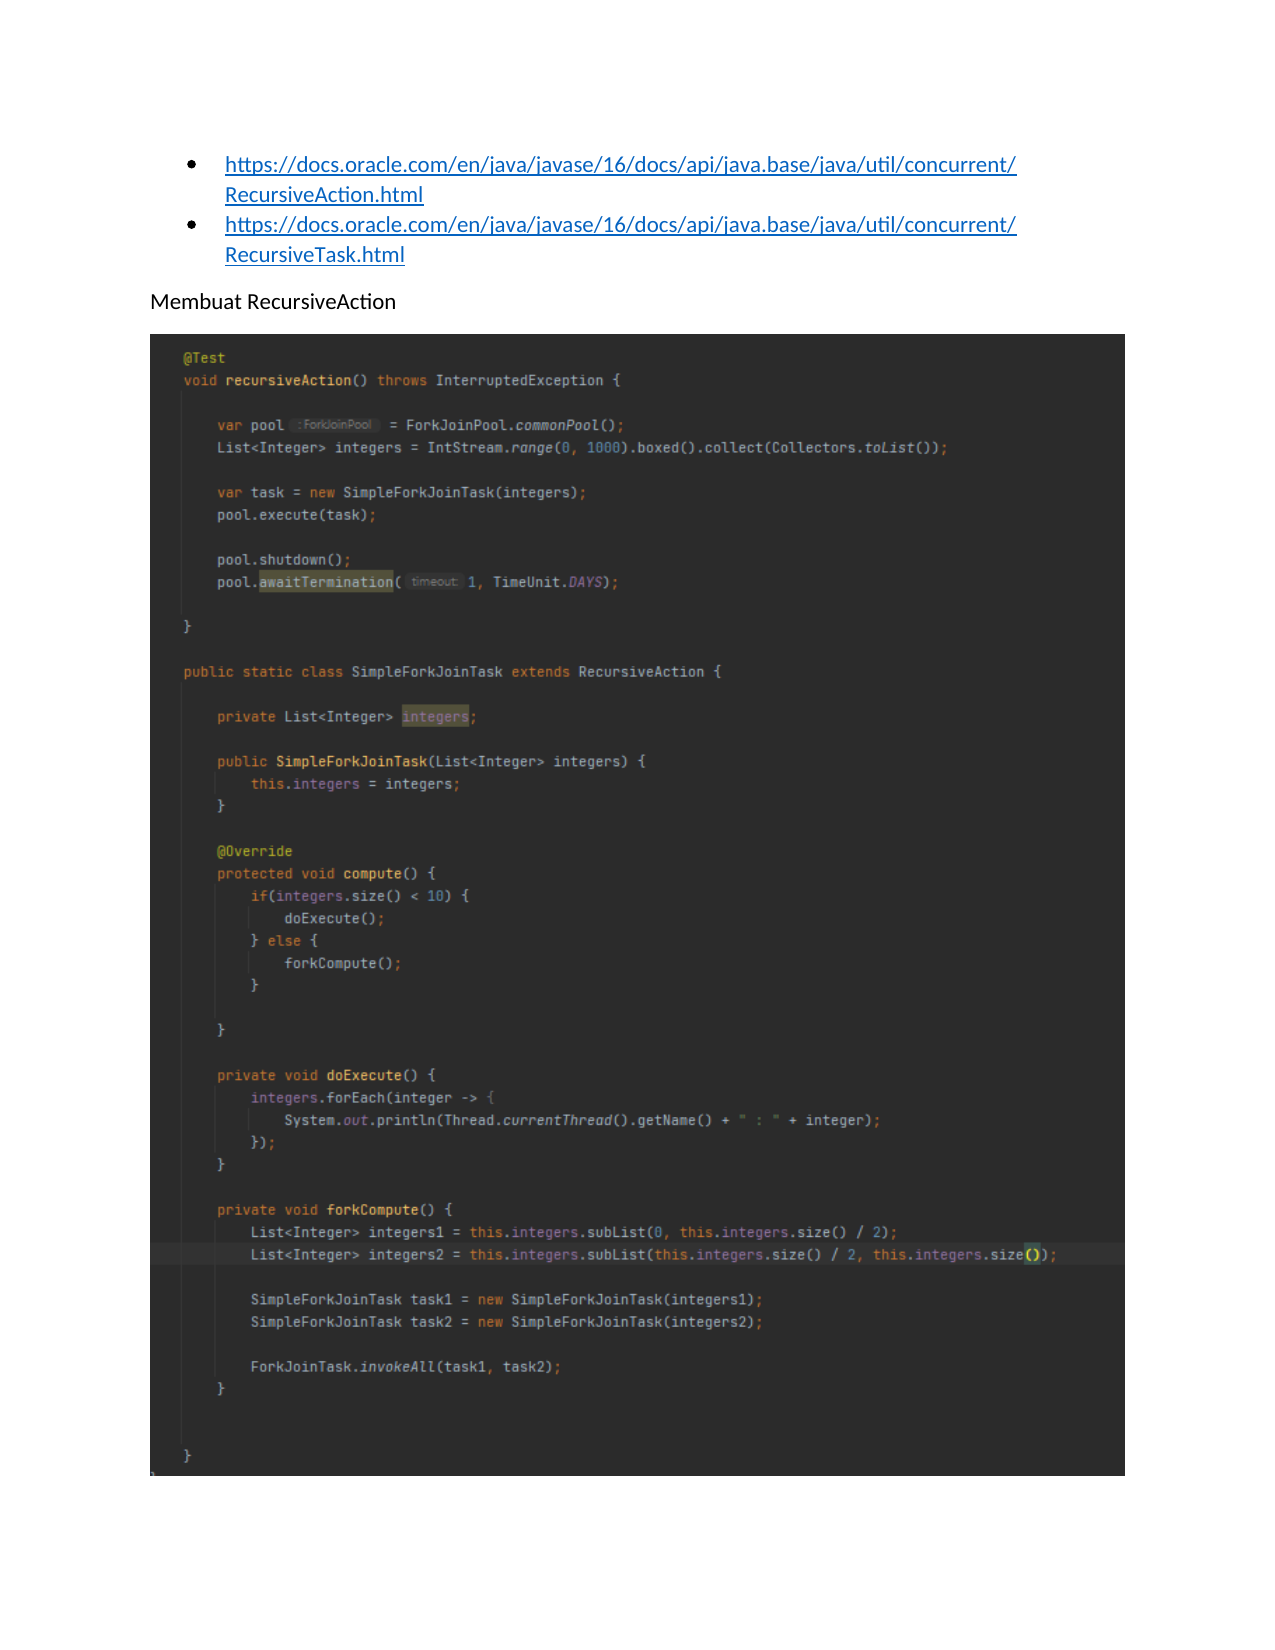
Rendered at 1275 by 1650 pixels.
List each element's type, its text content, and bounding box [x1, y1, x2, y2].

list https://docs.oracle.com/en/java/javase/16/docs/api/java.base/java/util/concurrent/RecursiveAction.html [187, 150, 1125, 208]
picture [150, 334, 1125, 1476]
list https://docs.oracle.com/en/java/javase/16/docs/api/java.base/java/util/concurrent/RecursiveTask.html [187, 210, 1125, 269]
text Membuat RecursiveAction [150, 287, 1125, 316]
